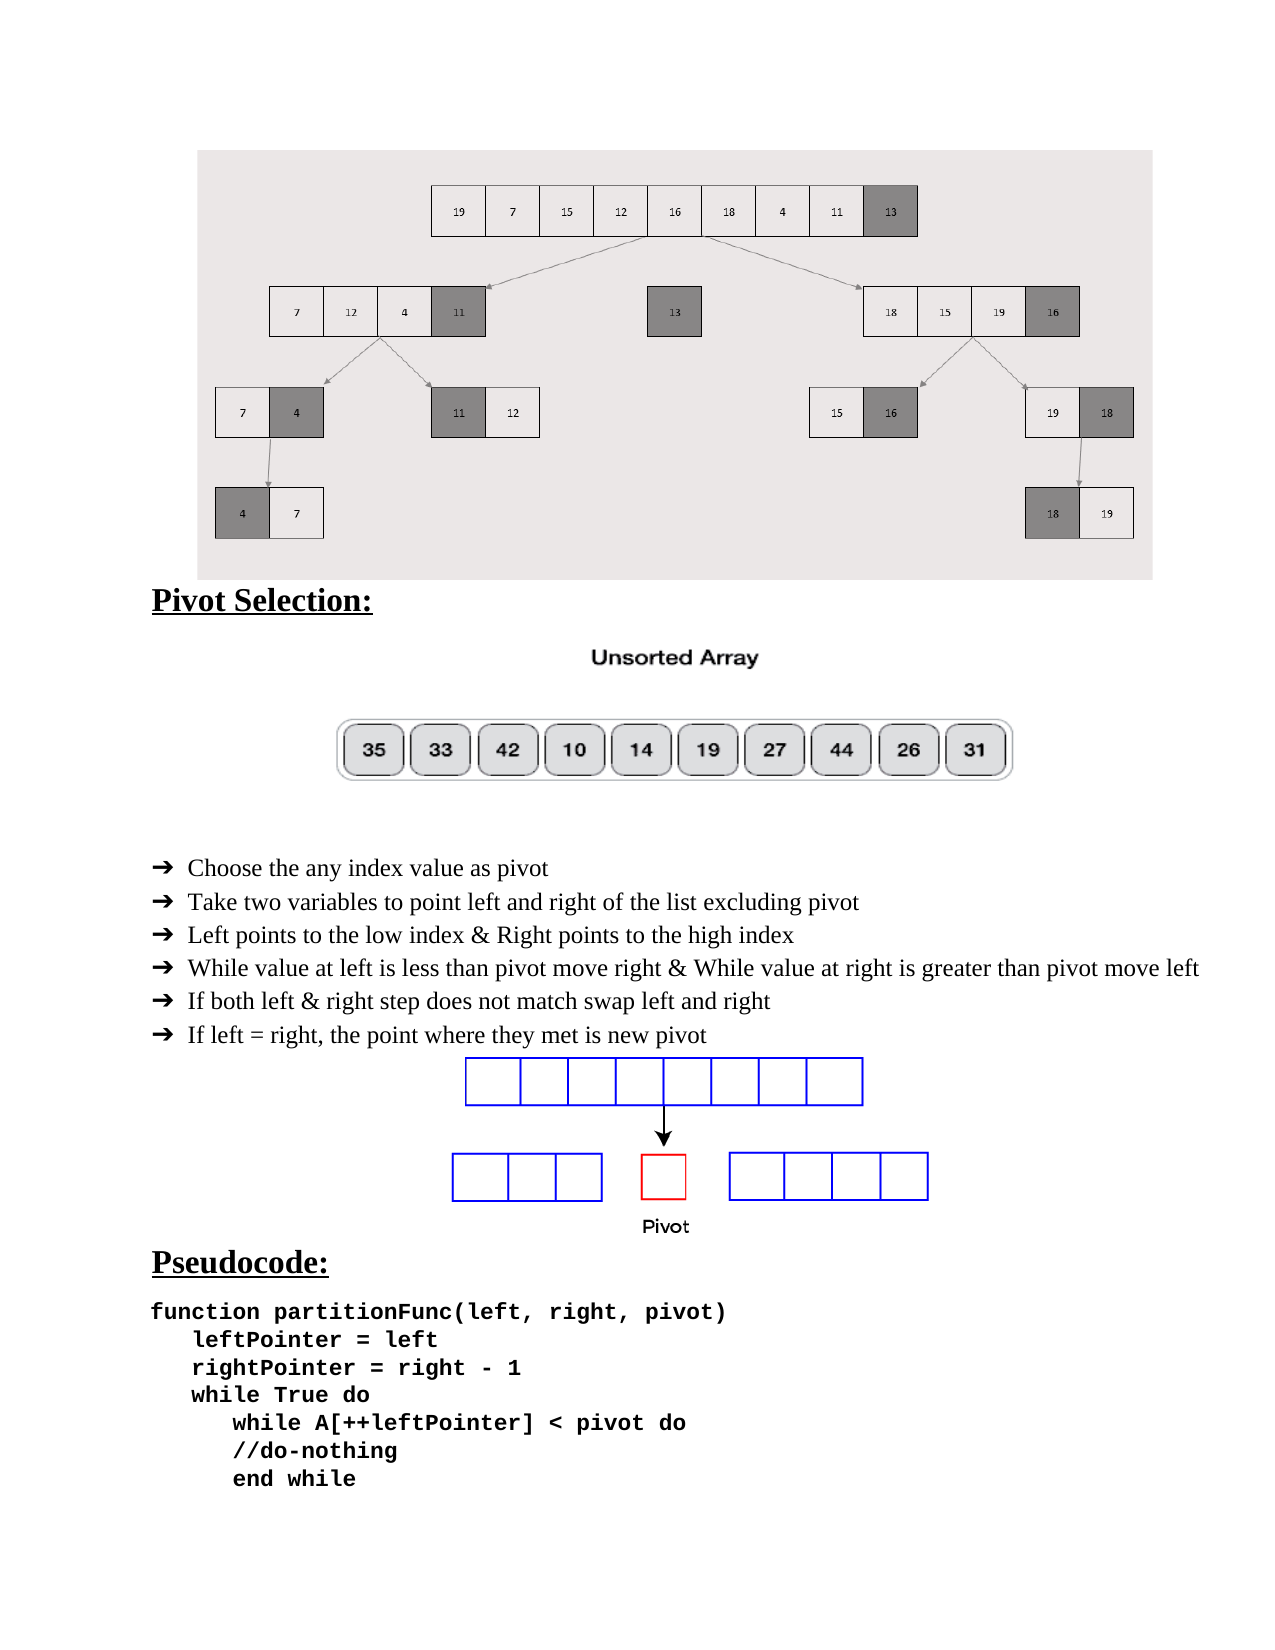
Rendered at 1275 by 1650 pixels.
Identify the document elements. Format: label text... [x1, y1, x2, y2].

picture [321, 637, 1029, 822]
text Pseudocode: [151, 1243, 1125, 1281]
text function partitionFunc(left, right, pivot) [150, 1300, 1125, 1326]
list While value at left is less than pivot move right & While value at right is greater than pivot move left [150, 949, 1200, 983]
list Take two variables to point left and right of the list excluding pivot [150, 883, 1200, 916]
list Left points to the low index & Right points to the high index [150, 916, 1200, 949]
text end while [150, 1468, 1125, 1493]
text while A[++leftPointer] < pivot do [150, 1412, 1125, 1438]
picture [435, 1049, 952, 1243]
text rightPointer = right - 1 [150, 1356, 1125, 1382]
text while True do [150, 1384, 1125, 1410]
list If both left & right step does not match swap left and right [150, 983, 1200, 1016]
text Pivot Selection: [151, 580, 1125, 618]
text //do-nothing [150, 1440, 1125, 1466]
picture [197, 150, 1153, 580]
list If left = right, the point where they met is new pivot [150, 1016, 1200, 1049]
list Choose the any index value as pivot [150, 850, 1200, 883]
text leftPointer = left [150, 1328, 1125, 1354]
